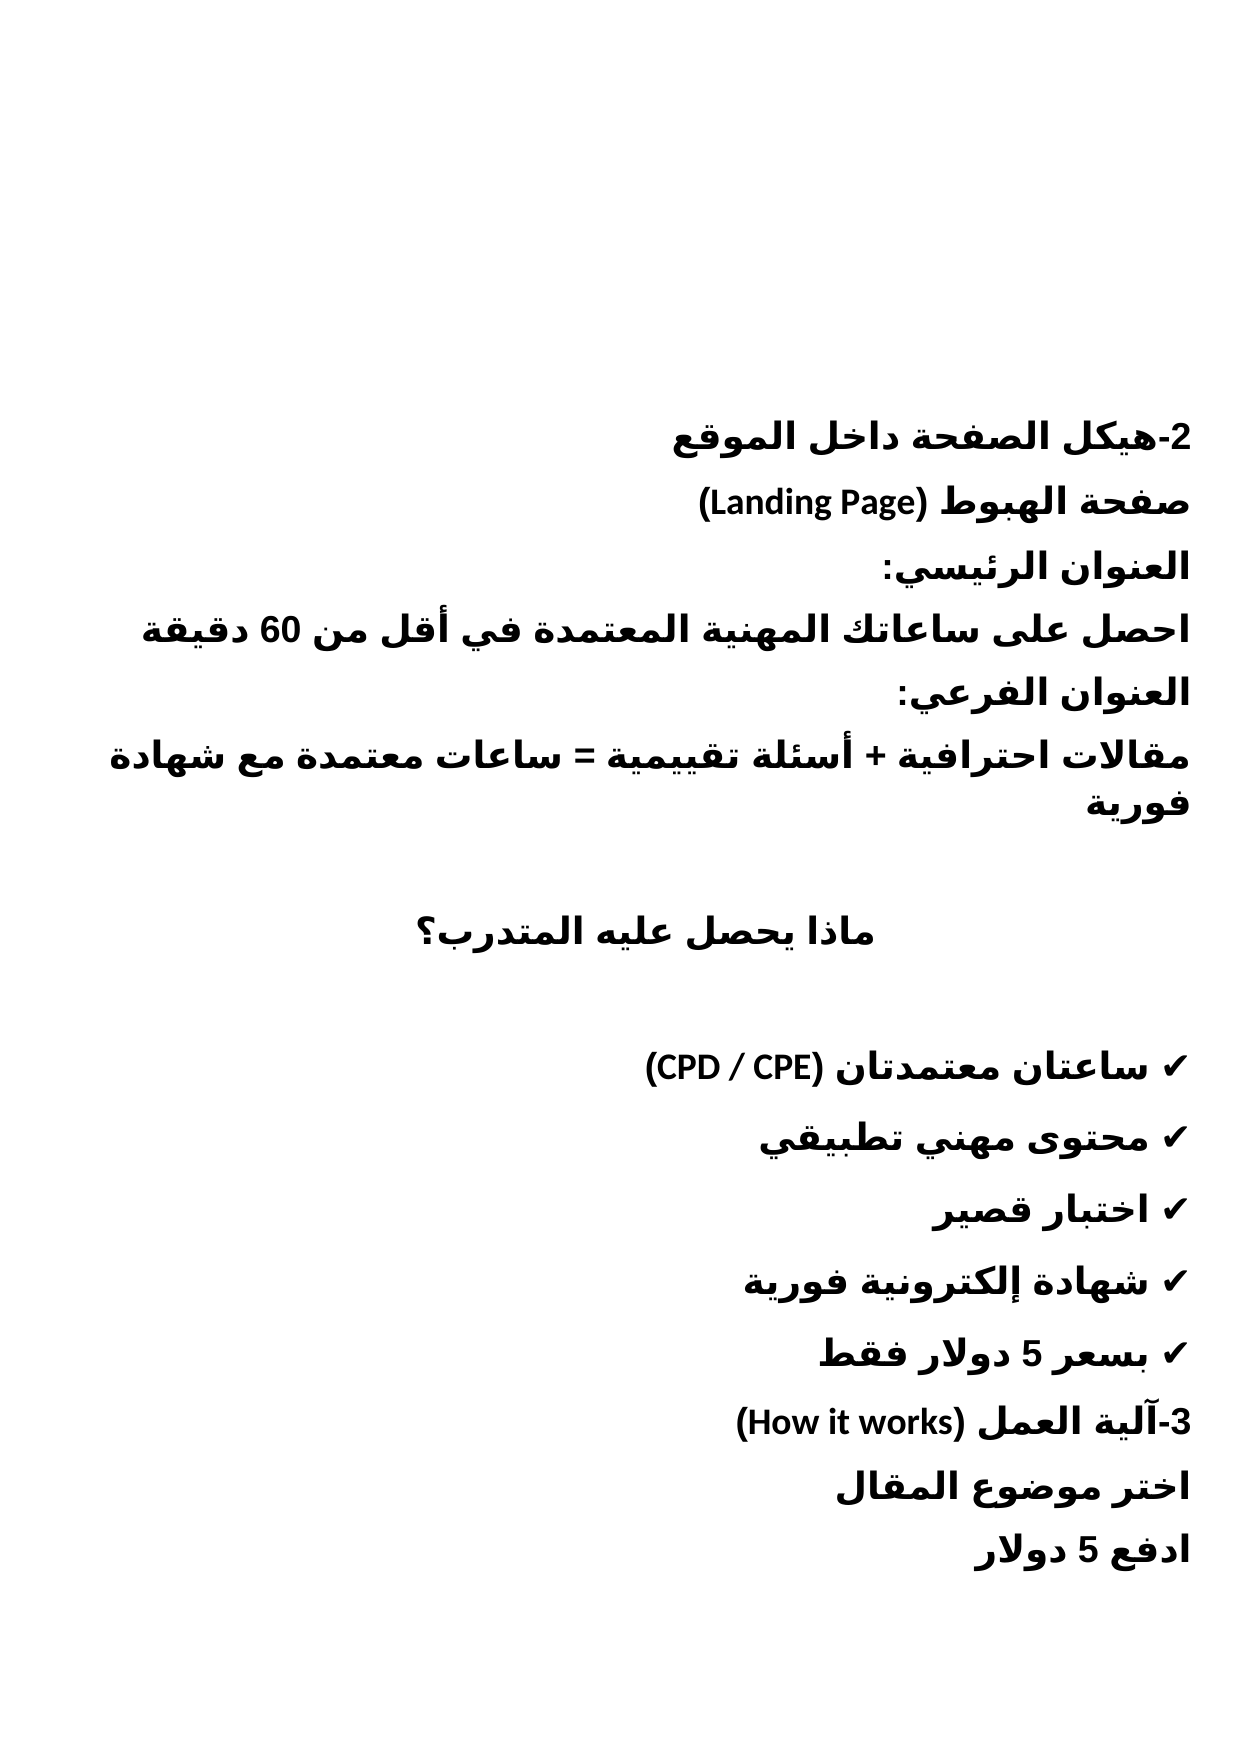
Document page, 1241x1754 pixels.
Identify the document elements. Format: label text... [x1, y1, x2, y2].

text 3-آلية العمل (How it works) [99, 1398, 1192, 1444]
text 2-هيكل الصفحة داخل الموقع [99, 414, 1192, 458]
text العنوان الرئيسي: [99, 544, 1192, 587]
text احصل على ساعاتك المهنية المعتمدة في أقل من 60 دقيقة [99, 607, 1192, 650]
text ✔️ بسعر 5 دولار فقط [99, 1326, 1192, 1377]
text مقالات احترافية + أسئلة تقييمية = ساعات معتمدة مع شهادة فورية [99, 734, 1192, 823]
text اختر موضوع المقال [99, 1464, 1192, 1507]
text ✔️ ساعتان معتمدتان (CPD / CPE) [99, 1039, 1192, 1090]
text ✔️ محتوى مهني تطبيقي [99, 1111, 1192, 1162]
text العنوان الفرعي: [99, 670, 1192, 713]
text ✔️ اختبار قصير [99, 1182, 1192, 1233]
text صفحة الهبوط (Landing Page) [99, 478, 1192, 524]
text ماذا يحصل عليه المتدرب؟ [99, 909, 1192, 953]
text ✔️ شهادة إلكترونية فورية [99, 1254, 1192, 1305]
text ادفع 5 دولار [99, 1527, 1192, 1570]
